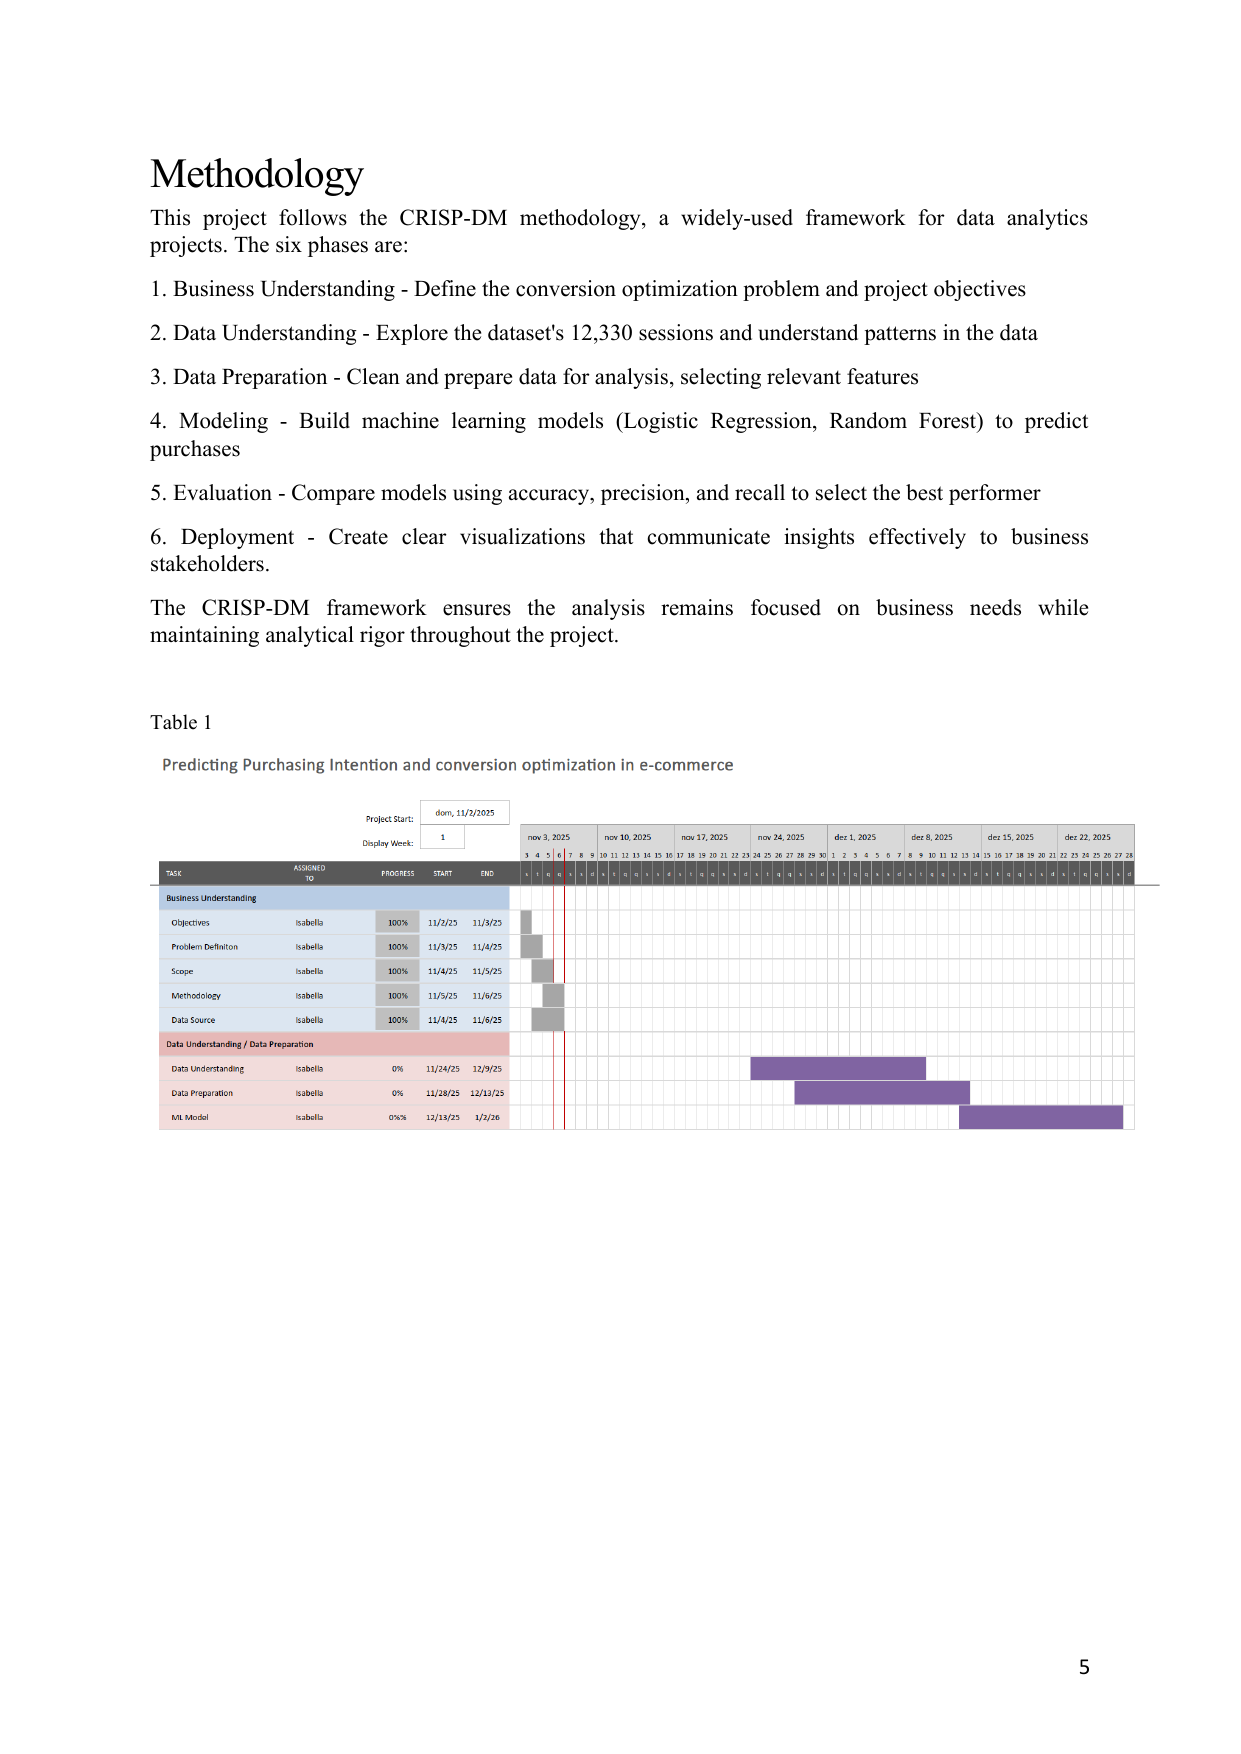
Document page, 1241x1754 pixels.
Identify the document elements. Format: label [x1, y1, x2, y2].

picture [150, 752, 1160, 1151]
